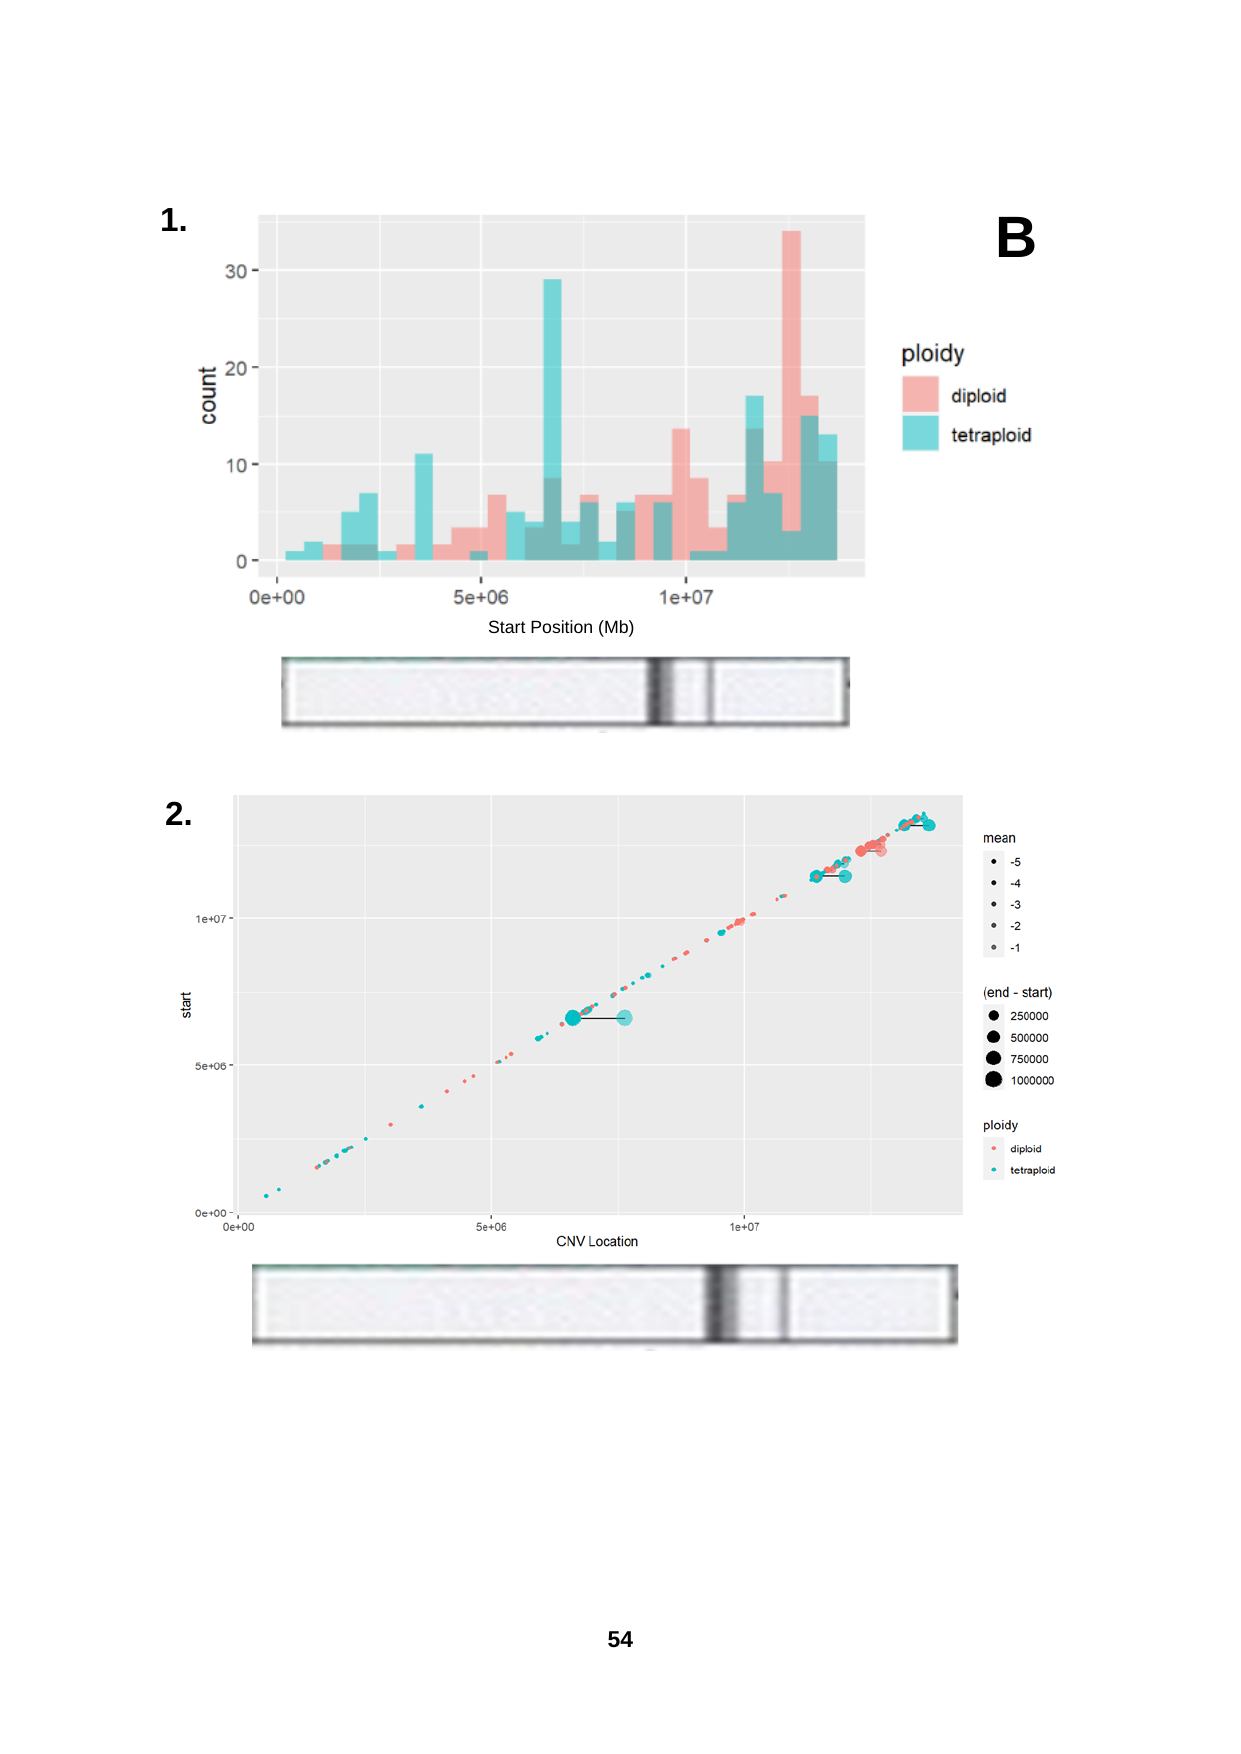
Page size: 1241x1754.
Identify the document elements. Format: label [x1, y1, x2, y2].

picture [252, 1257, 959, 1351]
picture [172, 788, 1068, 1255]
picture [281, 651, 851, 733]
picture [184, 203, 1057, 649]
picture [172, 805, 177, 814]
